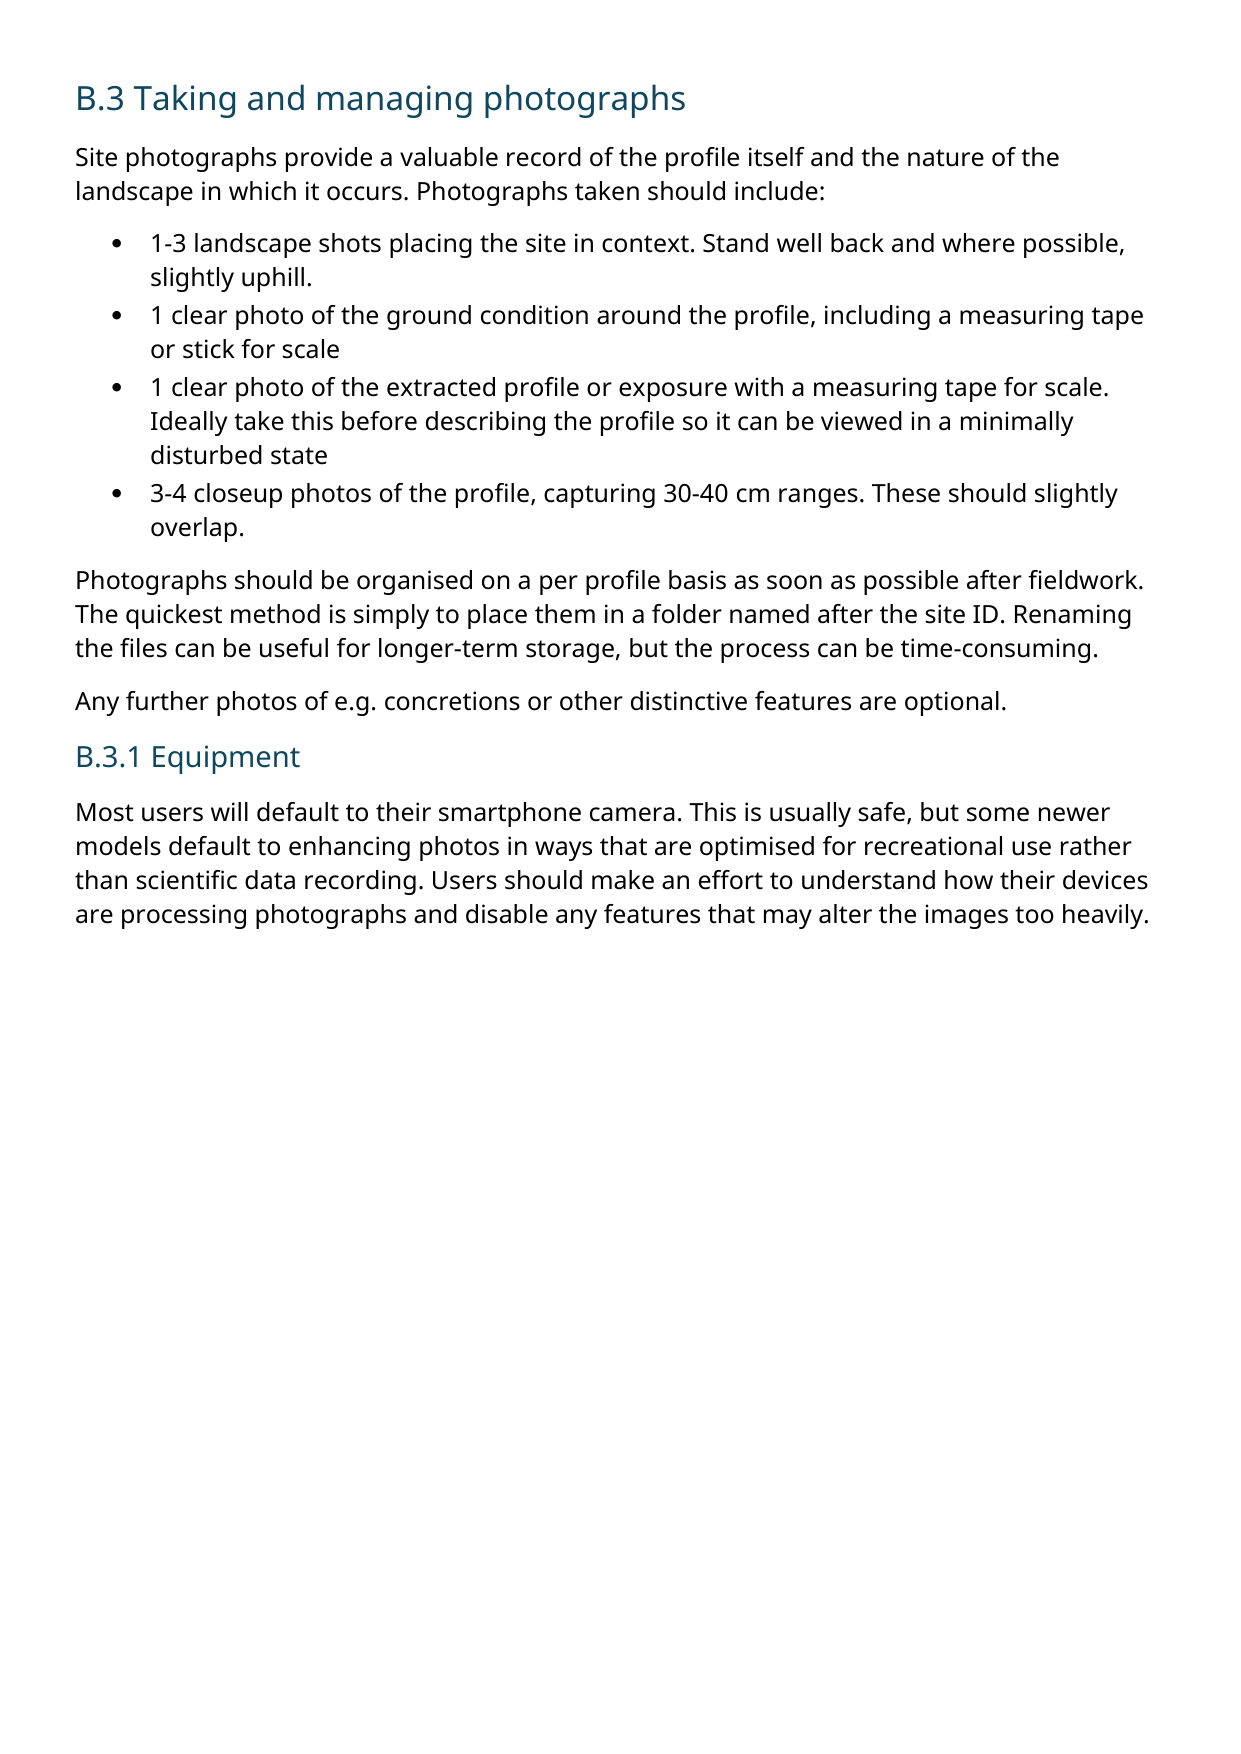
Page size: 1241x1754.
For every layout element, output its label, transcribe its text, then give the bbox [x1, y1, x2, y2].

subtitle B.3 Taking and managing photographs [75, 75, 1165, 120]
list 3-4 closeup photos of the profile, capturing 30-40 cm ranges. These should slightly overlap. [112, 476, 1165, 544]
list 1-3 landscape shots placing the site in context. Stand well back and where possible, slightly uphill. [112, 226, 1165, 294]
text Site photographs provide a valuable record of the profile itself and the nature of the landscape in which it occurs. Photographs taken should include: [75, 139, 1165, 207]
text Most users will default to their smartphone camera. This is usually safe, but some newer models default to enhancing photos in ways that are optimised for recreational use rather than scientific data recording. Users should make an effort to understand how their devices are processing photographs and disable any features that may alter the images too heavily. [75, 795, 1165, 931]
list 1 clear photo of the extracted profile or exposure with a measuring tape for scale. Ideally take this before describing the profile so it can be viewed in a minimally disturbed state [112, 370, 1165, 472]
text Any further photos of e.g. concretions or other distinctive features are optional. [75, 683, 1165, 718]
text Photographs should be organised on a per profile basis as soon as possible after fieldwork. The quickest method is simply to place them in a folder named after the site ID. Renaming the files can be useful for longer-term storage, but the process can be time-consuming. [75, 563, 1165, 665]
list 1 clear photo of the ground condition around the profile, including a measuring tape or stick for scale [112, 298, 1165, 366]
subtitle B.3.1 Equipment [75, 736, 1165, 776]
